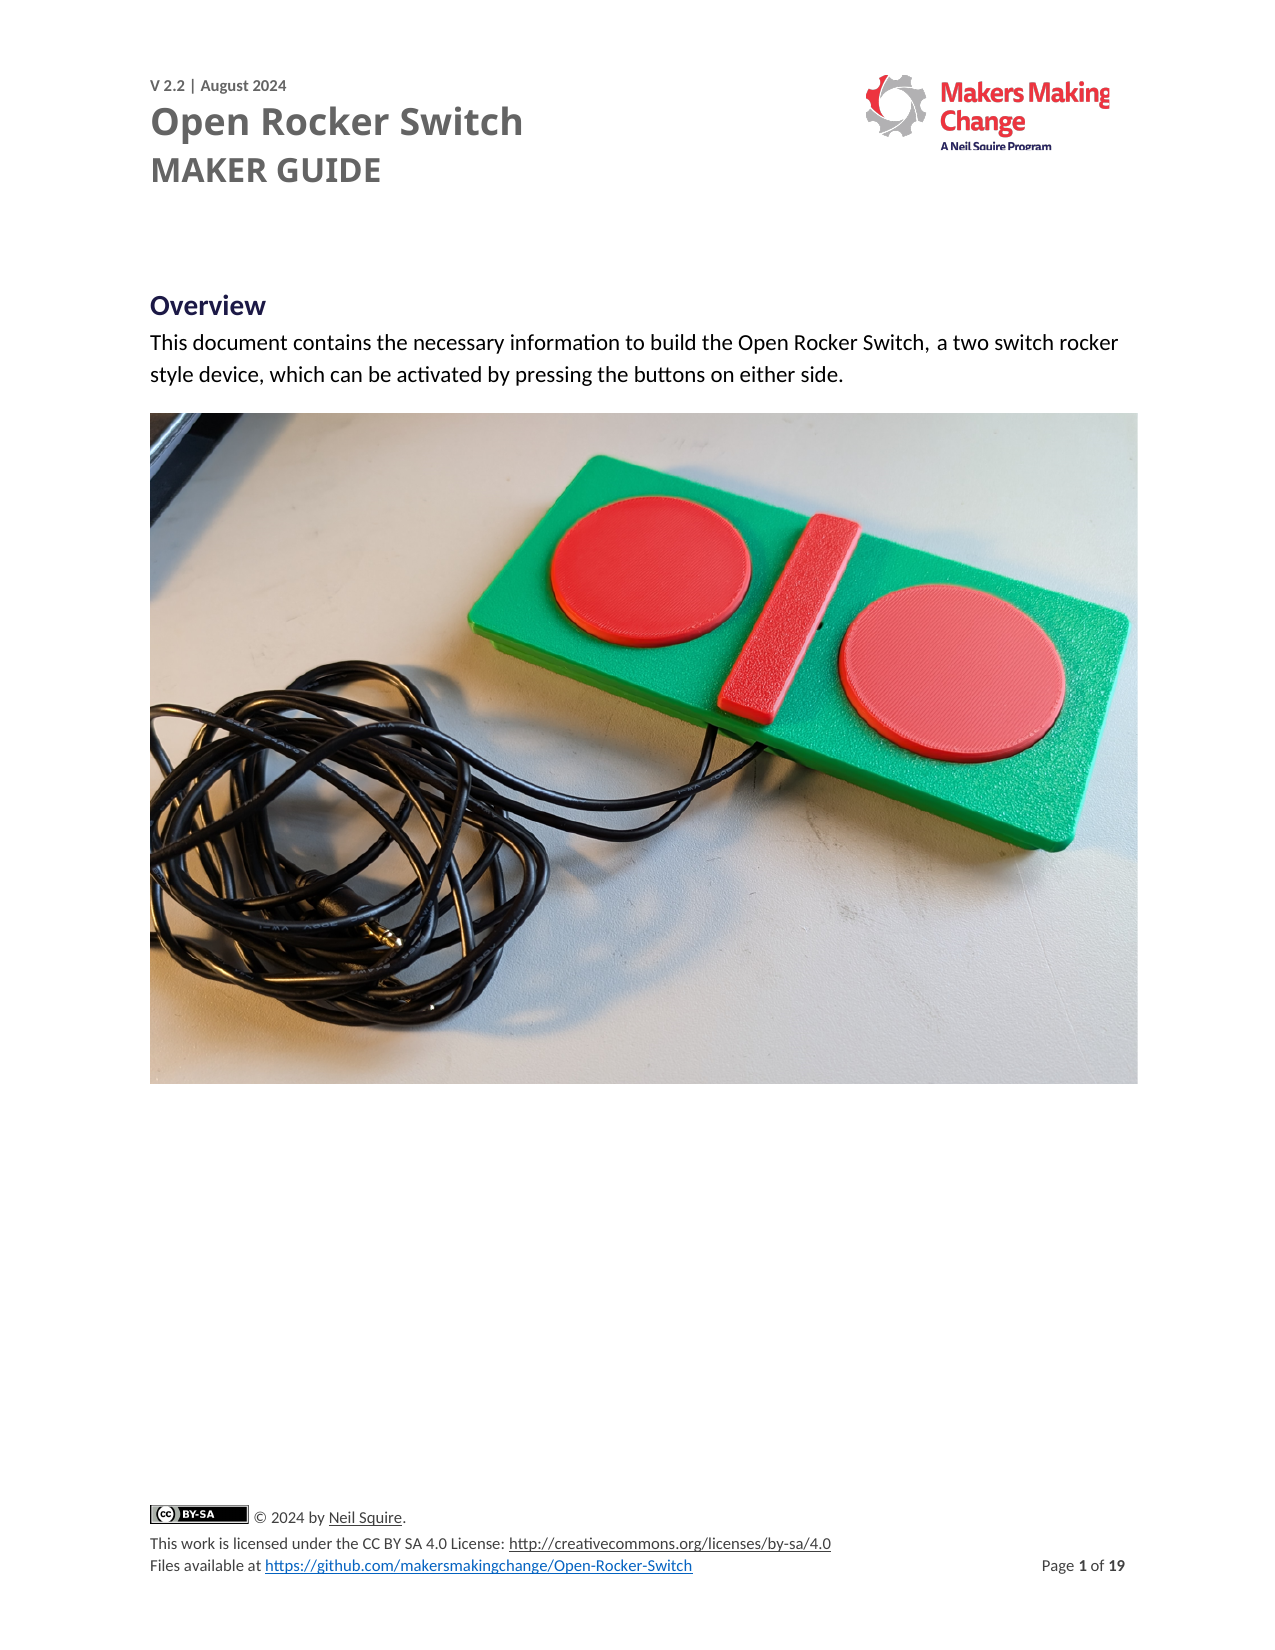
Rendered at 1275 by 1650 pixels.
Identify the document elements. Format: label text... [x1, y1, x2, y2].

text This document contains the necessary information to build the Open Rocker Switch, a two switch rocker style device, which can be activated by pressing the buttons on either side. [150, 328, 1125, 388]
subtitle Overview [150, 287, 1125, 323]
picture [865, 75, 1110, 151]
picture [150, 413, 1138, 1084]
picture [150, 1505, 249, 1524]
